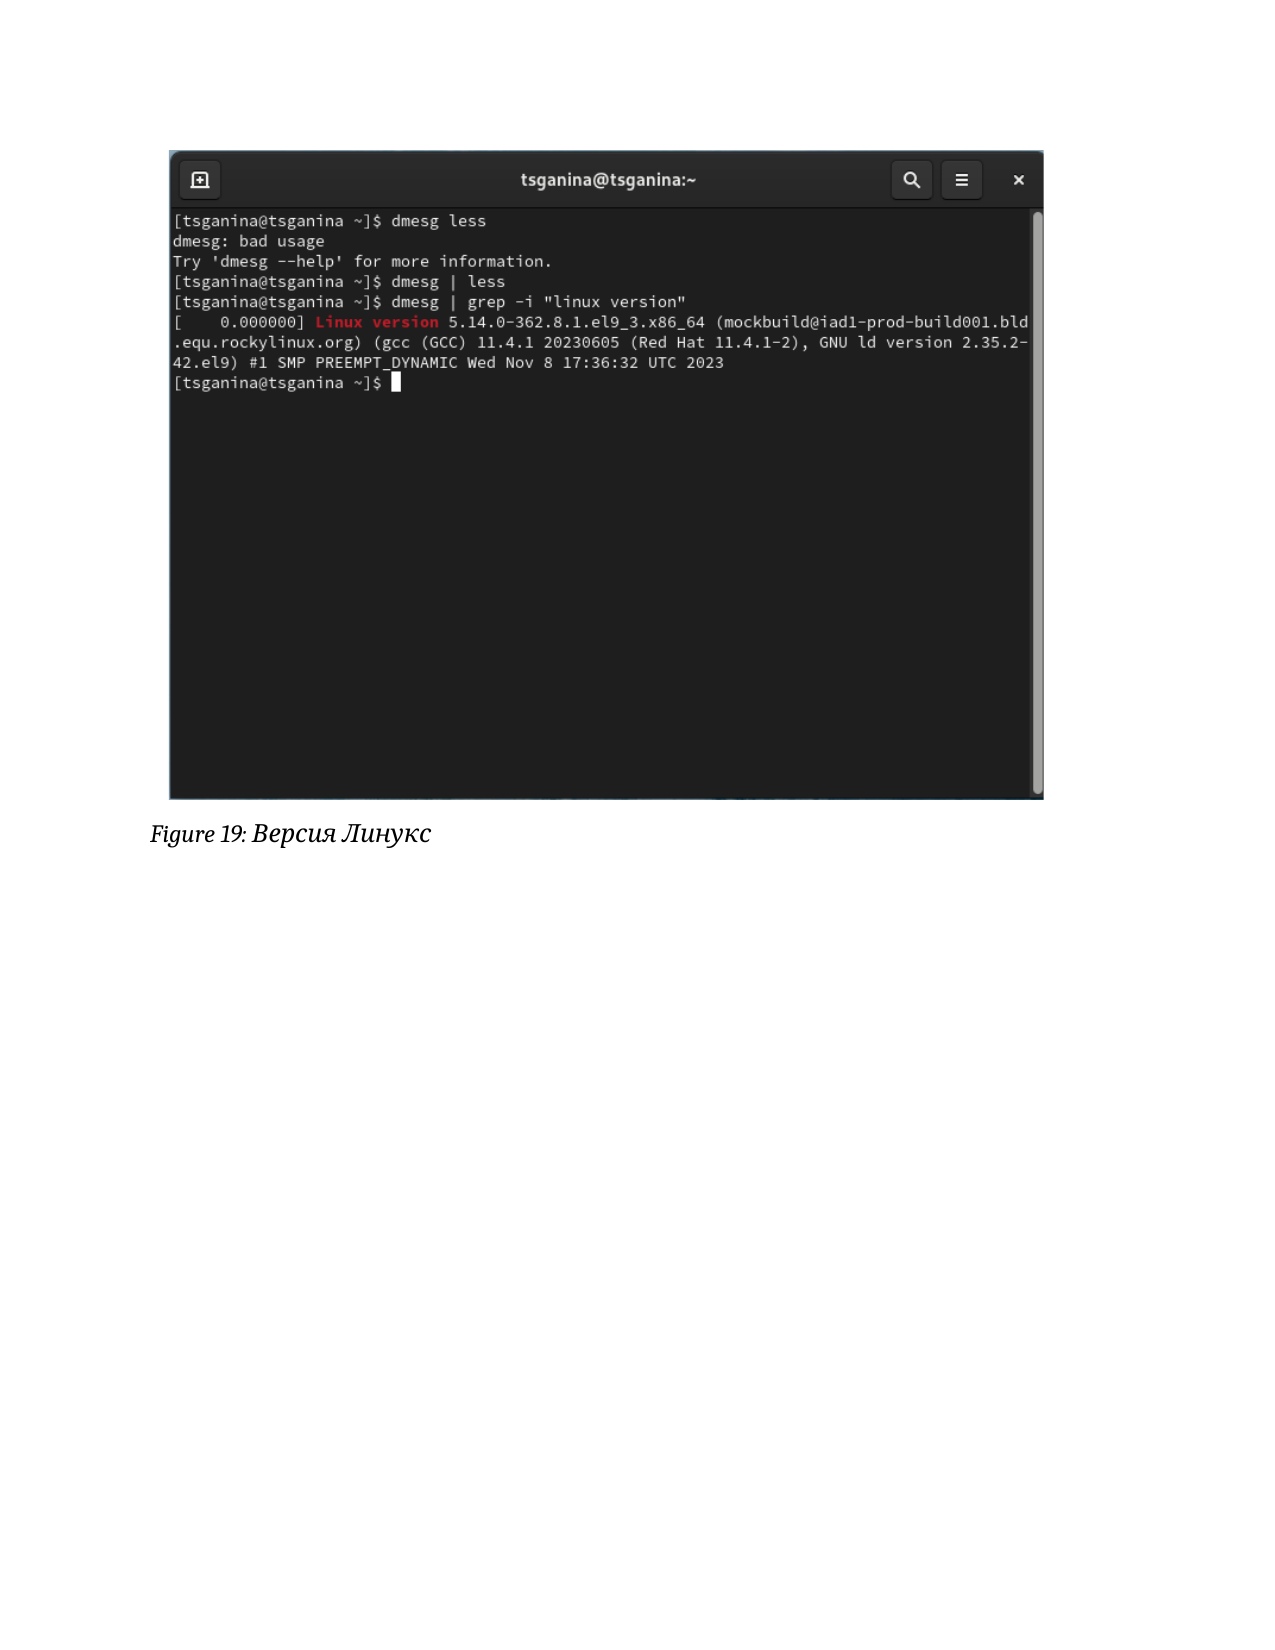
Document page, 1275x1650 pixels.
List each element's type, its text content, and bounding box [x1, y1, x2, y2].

text Figure 19: Версия Линукс [150, 820, 1125, 849]
picture [168, 150, 1044, 800]
